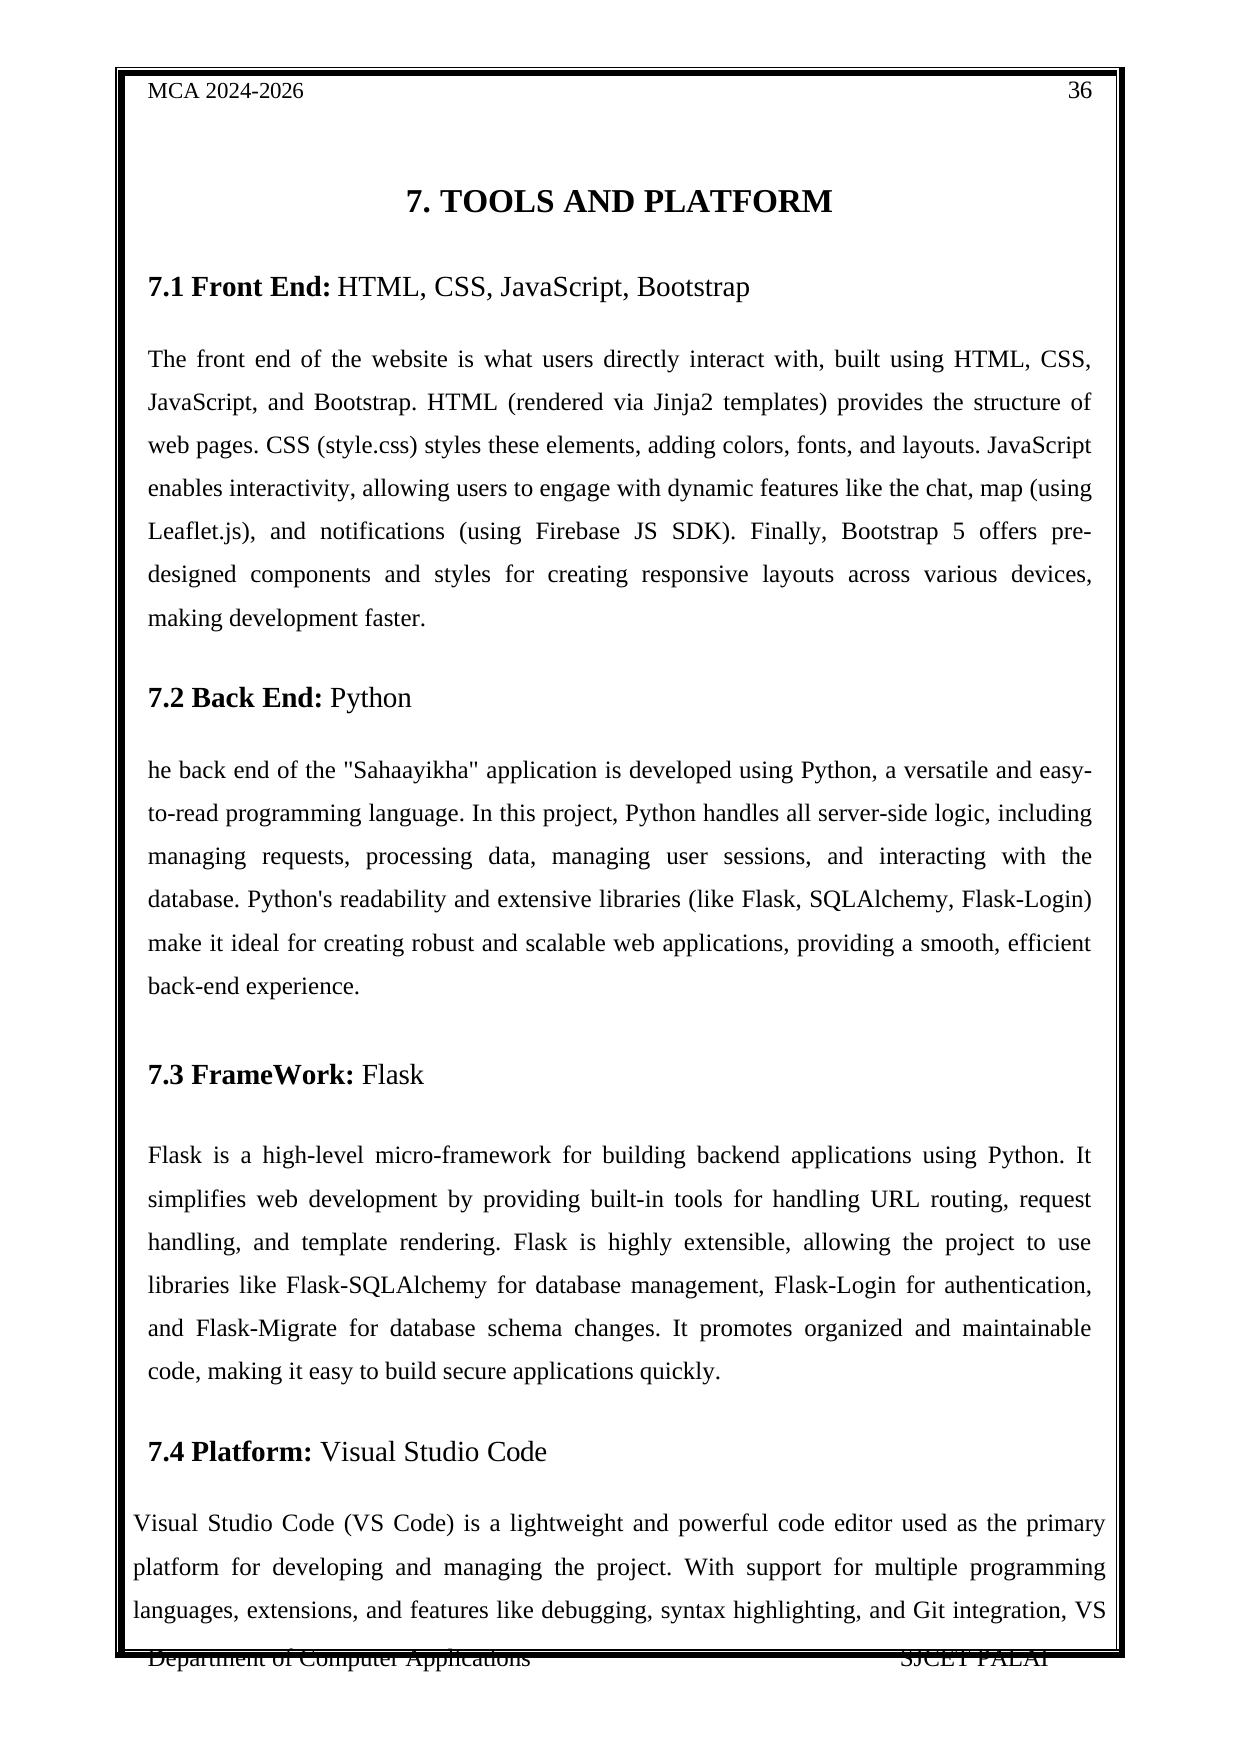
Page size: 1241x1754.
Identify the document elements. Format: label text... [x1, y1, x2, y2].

list Back End: Python [148, 680, 1053, 714]
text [133, 1508, 1107, 1623]
list Platform: Visual Studio Code [148, 1434, 1053, 1467]
text The front end of the website is what users directly interact with, built using HTML, CSS, JavaScript, and Bootstrap. HTML (rendered via Jinja2 templates) provides the structure of web pages. CSS (style.css) styles these elements, adding colors, fonts, and layouts. JavaScript enables interactivity, allowing users to engage with dynamic features like the chat, map (using Leaflet.js), and notifications (using Firebase JS SDK). Finally, Bootstrap 5 offers pre-designed components and styles for creating responsive layouts across various devices, making development faster. [148, 344, 1093, 631]
subtitle TOOLS AND PLATFORM [406, 181, 1053, 219]
list FrameWork: Flask [148, 1057, 1053, 1091]
text he back end of the "Sahaayikha" application is developed using Python, a versatile and easy-to-read programming language. In this project, Python handles all server-side logic, including managing requests, processing data, managing user sessions, and interacting with the database. Python's readability and extensive libraries (like Flask, SQLAlchemy, Flask-Login) make it ideal for creating robust and scalable web applications, providing a smooth, efficient back-end experience. [148, 755, 1093, 999]
list Front End: HTML, CSS, JavaScript, Bootstrap [148, 269, 1053, 303]
text Flask is a high-level micro-framework for building backend applications using Python. It simplifies web development by providing built-in tools for handling URL routing, request handling, and template rendering. Flask is highly extensible, allowing the project to use libraries like Flask-SQLAlchemy for database management, Flask-Login for authentication, and Flask-Migrate for database schema changes. It promotes organized and maintainable code, making it easy to build secure applications quickly. [148, 1141, 1093, 1385]
